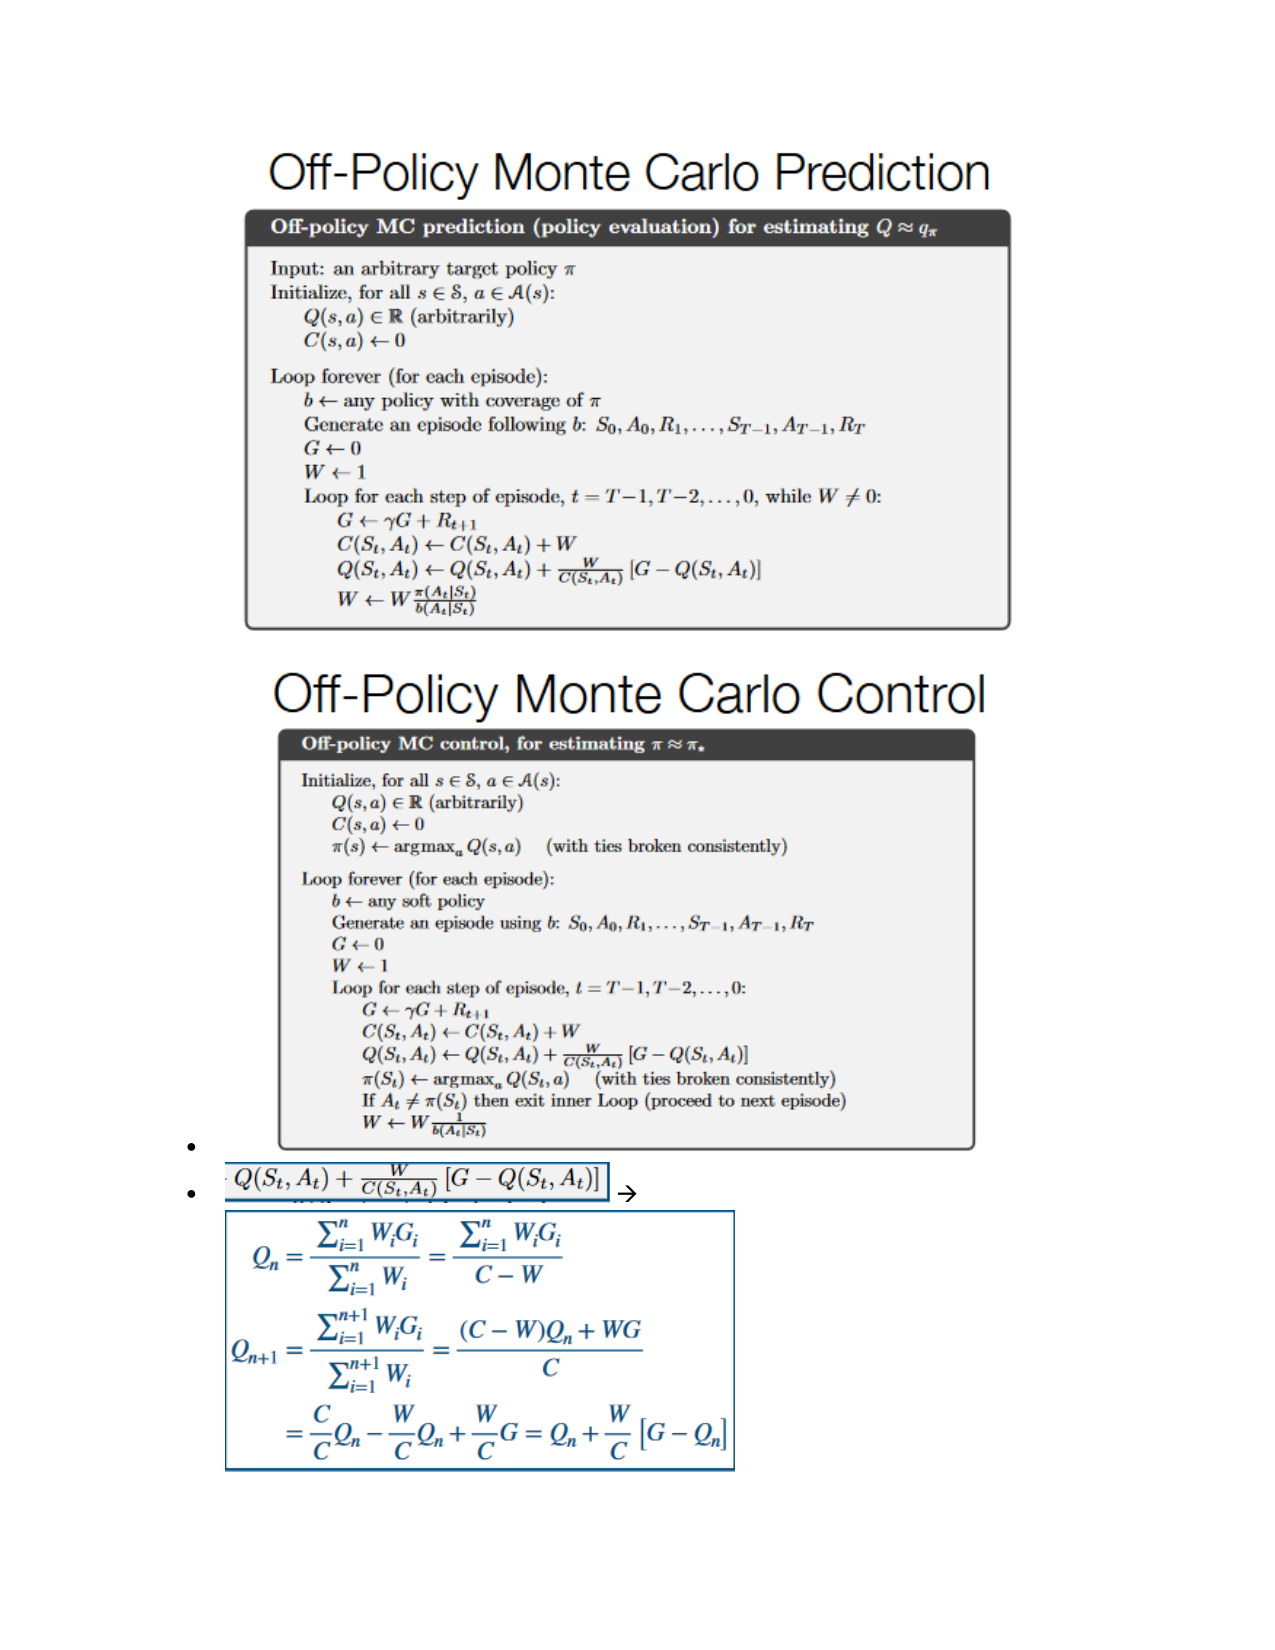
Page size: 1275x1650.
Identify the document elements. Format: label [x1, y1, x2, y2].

picture [225, 1210, 735, 1472]
picture [225, 1162, 610, 1203]
picture [225, 150, 1022, 1155]
